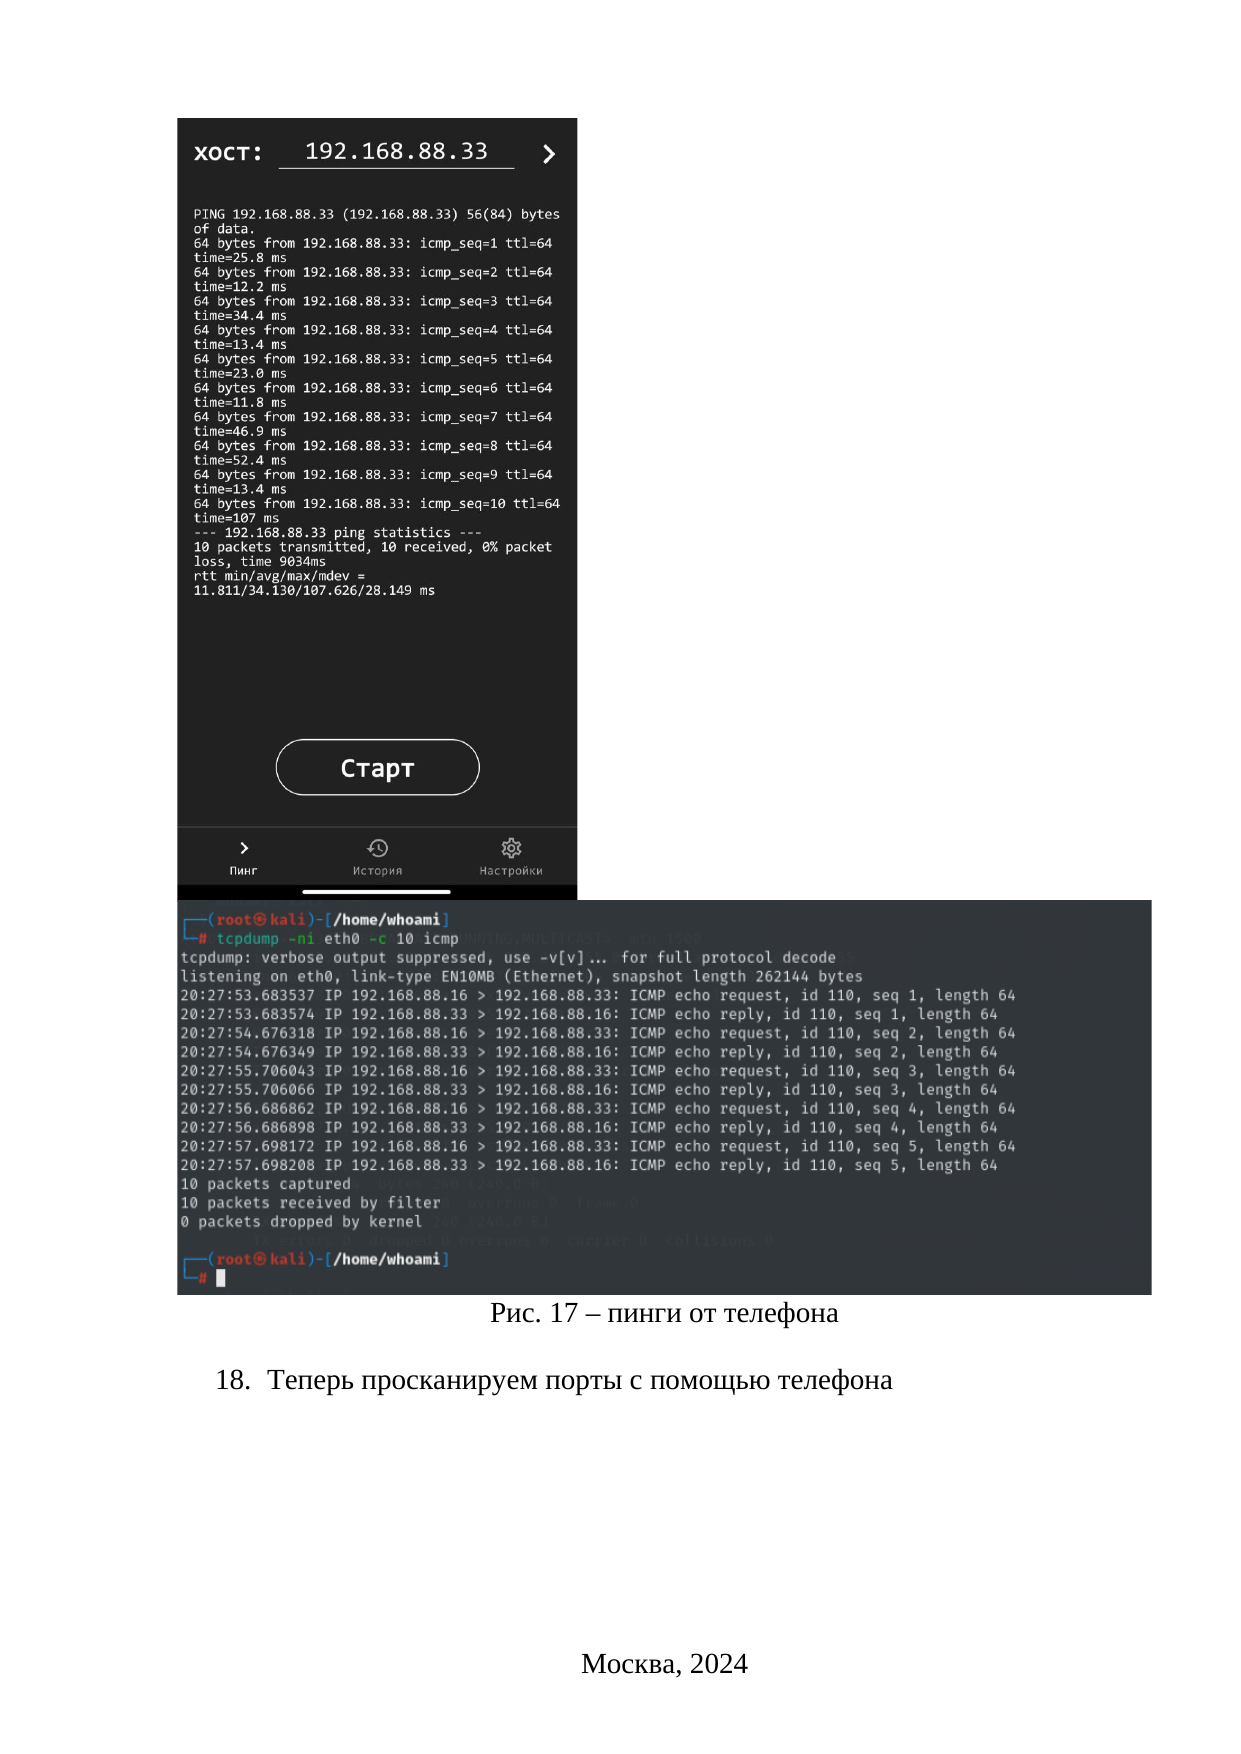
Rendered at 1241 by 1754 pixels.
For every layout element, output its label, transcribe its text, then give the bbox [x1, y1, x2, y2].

text Рис. 17 – пинги от телефона [177, 1295, 1152, 1328]
picture [177, 118, 1152, 1295]
list Теперь просканируем порты с помощью телефона [215, 1362, 1152, 1395]
